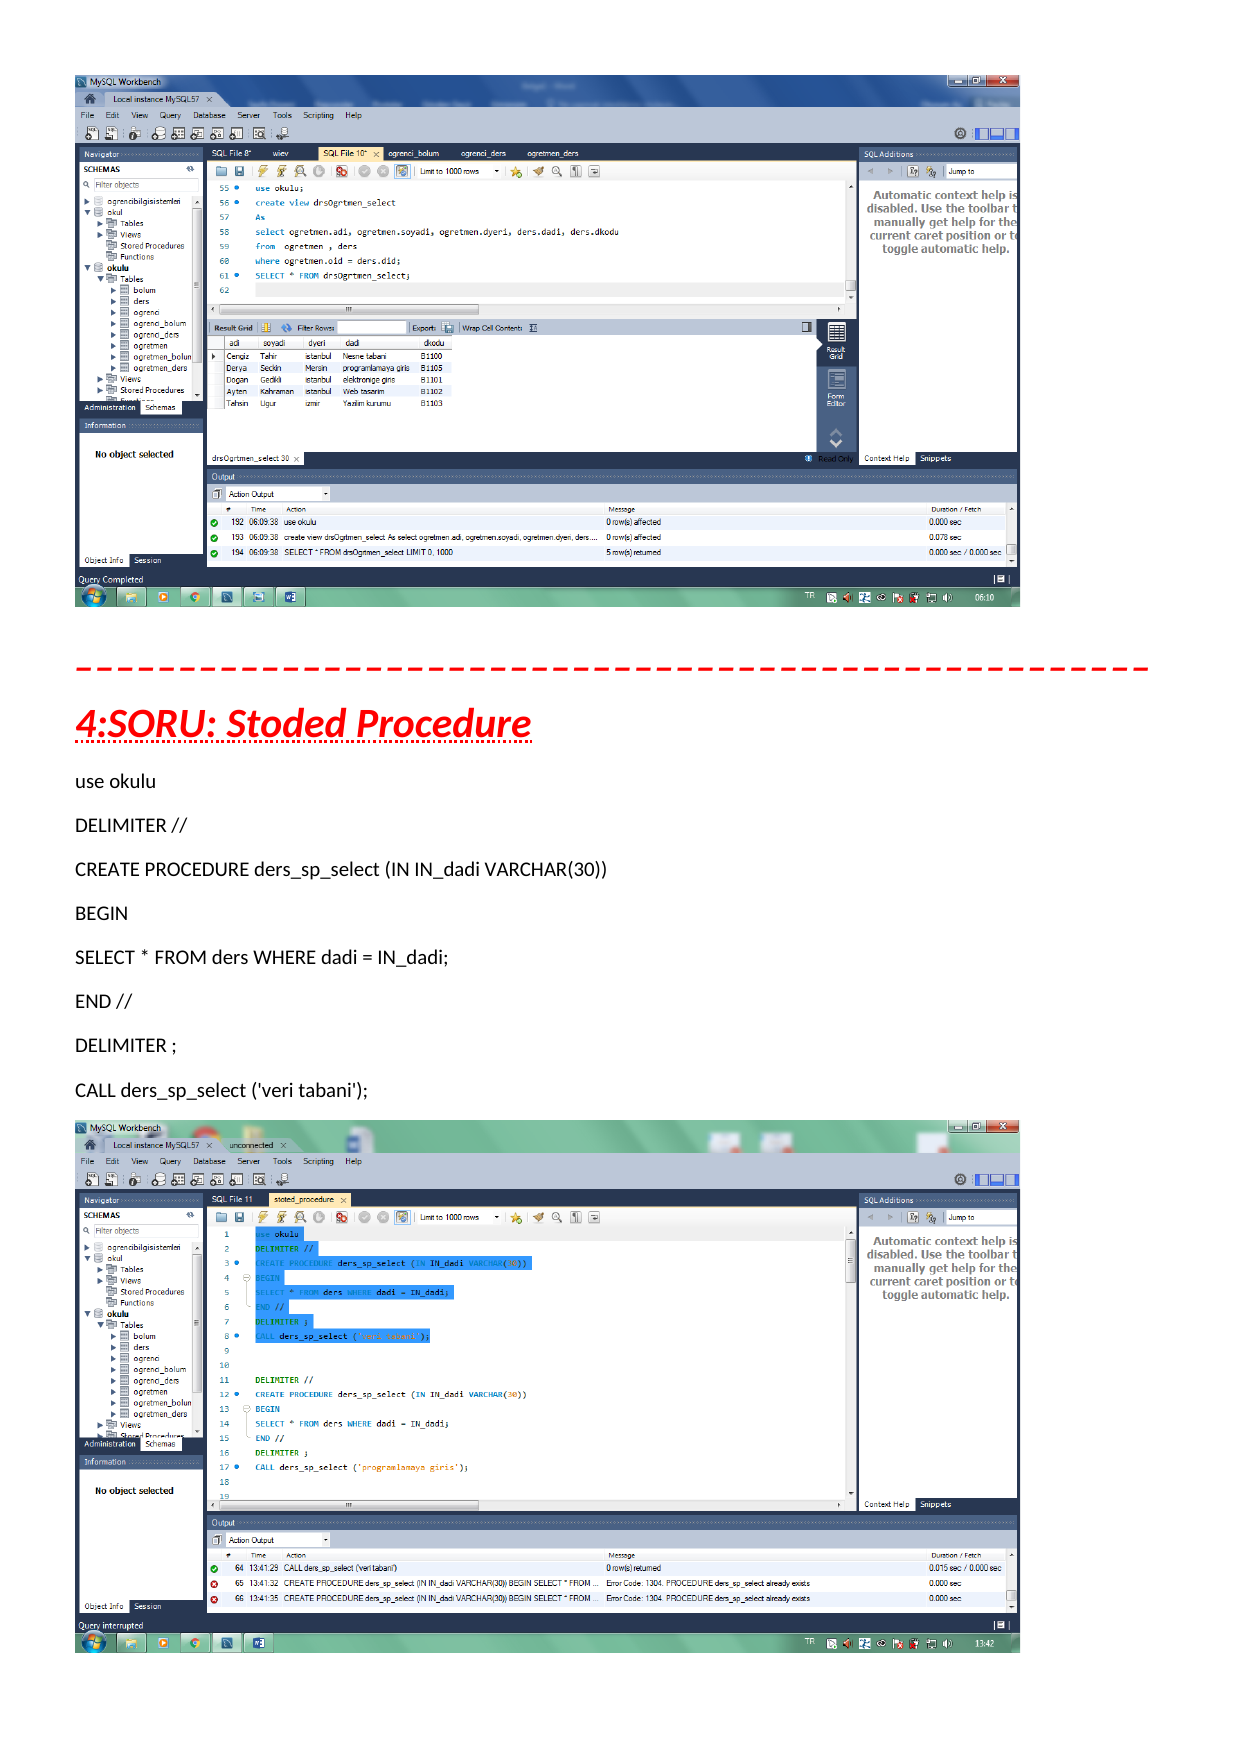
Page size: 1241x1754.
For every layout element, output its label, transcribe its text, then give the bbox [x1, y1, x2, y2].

picture [75, 1120, 1021, 1653]
text BEGIN [75, 901, 1165, 926]
text END // [75, 989, 1165, 1014]
text DELIMITER ; [75, 1033, 1165, 1058]
text CALL ders_sp_select ('veri tabani'); [75, 1077, 1165, 1102]
text use okulu [75, 768, 1165, 794]
text CREATE PROCEDURE ders_sp_select (IN IN_dadi VARCHAR(30)) [75, 856, 1165, 882]
text SELECT * FROM ders WHERE dadi = IN_dadi; [75, 944, 1165, 970]
text DELIMITER // [75, 812, 1165, 838]
picture [75, 75, 1021, 607]
text 4:SORU: Stoded Procedure [75, 697, 1165, 748]
text ____________________________________________________ [75, 625, 1165, 676]
